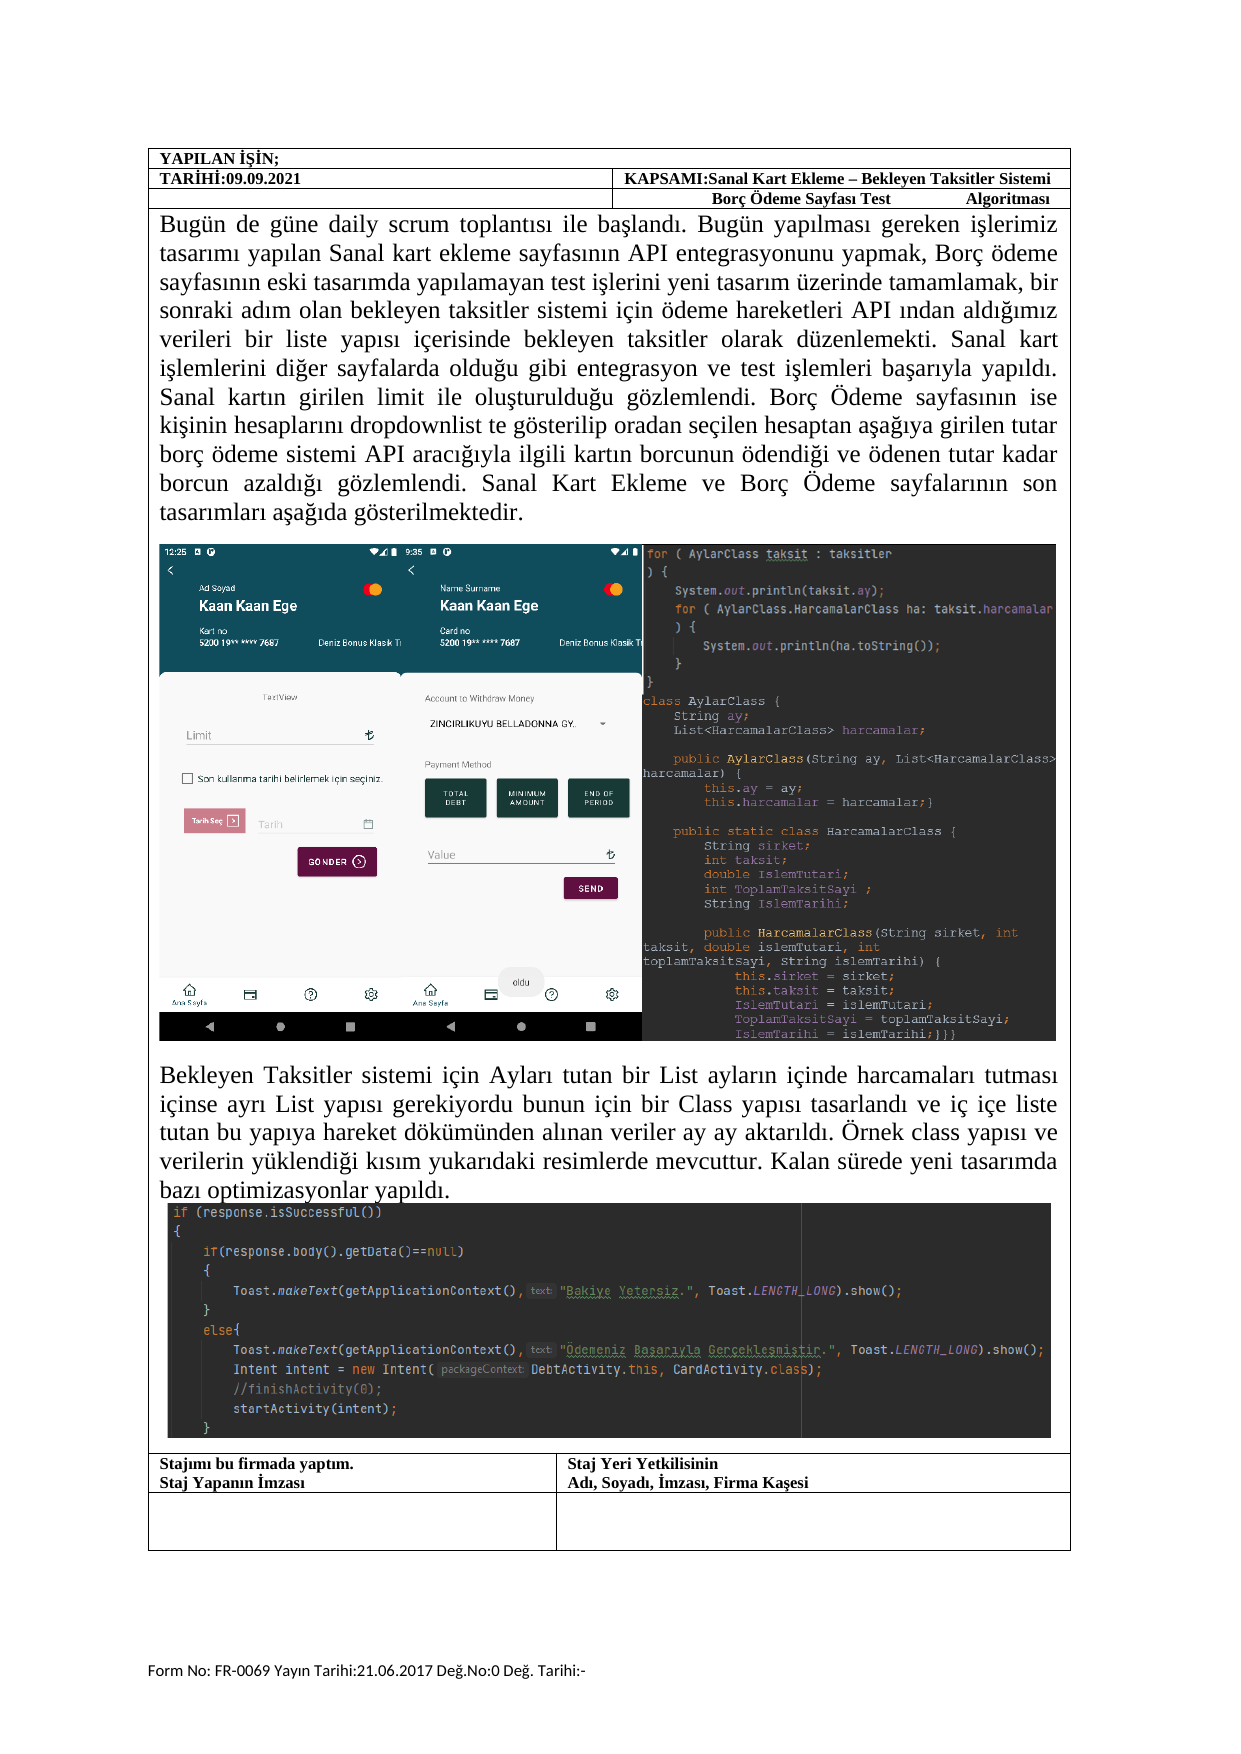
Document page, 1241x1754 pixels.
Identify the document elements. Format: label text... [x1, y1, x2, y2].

table_cell [149, 189, 612, 208]
picture [159, 544, 1056, 1041]
table_cell Bugün de güne daily scrum toplantısı ile başlandı. Bugün yapılması gereken işlerimiz tasarımı yapılan Sanal kart ekleme sayfasının API entegrasyonunu yapmak, Borç ödeme sayfasının eski tasarımda yapılamayan test işlerini yeni tasarım üzerinde tamamlamak, bir sonraki adım olan bekleyen taksitler sistemi için ödeme hareketleri API ından aldığımız verileri bir liste yapısı içerisinde bekleyen taksitler olarak düzenlemekti. Sanal kart işlemlerini diğer sayfalarda olduğu gibi entegrasyon ve test işlemleri başarıyla yapıldı. Sanal kartın girilen limit ile oluşturulduğu gözlemlendi. Borç Ödeme sayfasının ise kişinin hesaplarını dropdownlist te gösterilip oradan seçilen hesaptan aşağıya girilen tutar borç ödeme sistemi API aracığıyla ilgili kartın borcunun ödendiği ve ödenen tutar kadar borcun azaldığı gözlemlendi. Sanal Kart Ekleme ve Borç Ödeme sayfalarının son tasarımları aşağıda gösterilmektedir. Bekleyen Taksitler sistemi için Ayları tutan bir List ayların içinde harcamaları tutması içinse ayrı List yapısı gerekiyordu bunun için bir Class yapısı tasarlandı ve iç içe liste tutan bu yapıya hareket dökümünden alınan veriler ay ay aktarıldı. Örnek class yapısı ve verilerin yüklendiği kısım yukarıdaki resimlerde mevcuttur. Kalan sürede yeni tasarımda bazı optimizasyonlar yapıldı. [149, 209, 1070, 1452]
table_cell Stajımı bu firmada yaptım. Staj Yapanın İmzası [149, 1454, 556, 1492]
picture [167, 1203, 1051, 1438]
table_cell Staj Yeri Yetkilisinin Adı, Soyadı, İmzası, Firma Kaşesi [557, 1454, 1070, 1492]
table_cell KAPSAMI:Sanal Kart Ekleme – Bekleyen Taksitler Sistemi [613, 169, 1070, 188]
table_cell Borç Ödeme Sayfası Test Algoritması [613, 189, 1070, 208]
table_cell [557, 1493, 1070, 1550]
table_cell [149, 1493, 556, 1550]
table_cell TARİHİ:09.09.2021 [149, 169, 612, 188]
table_header YAPILAN İŞİN; [149, 149, 1070, 168]
